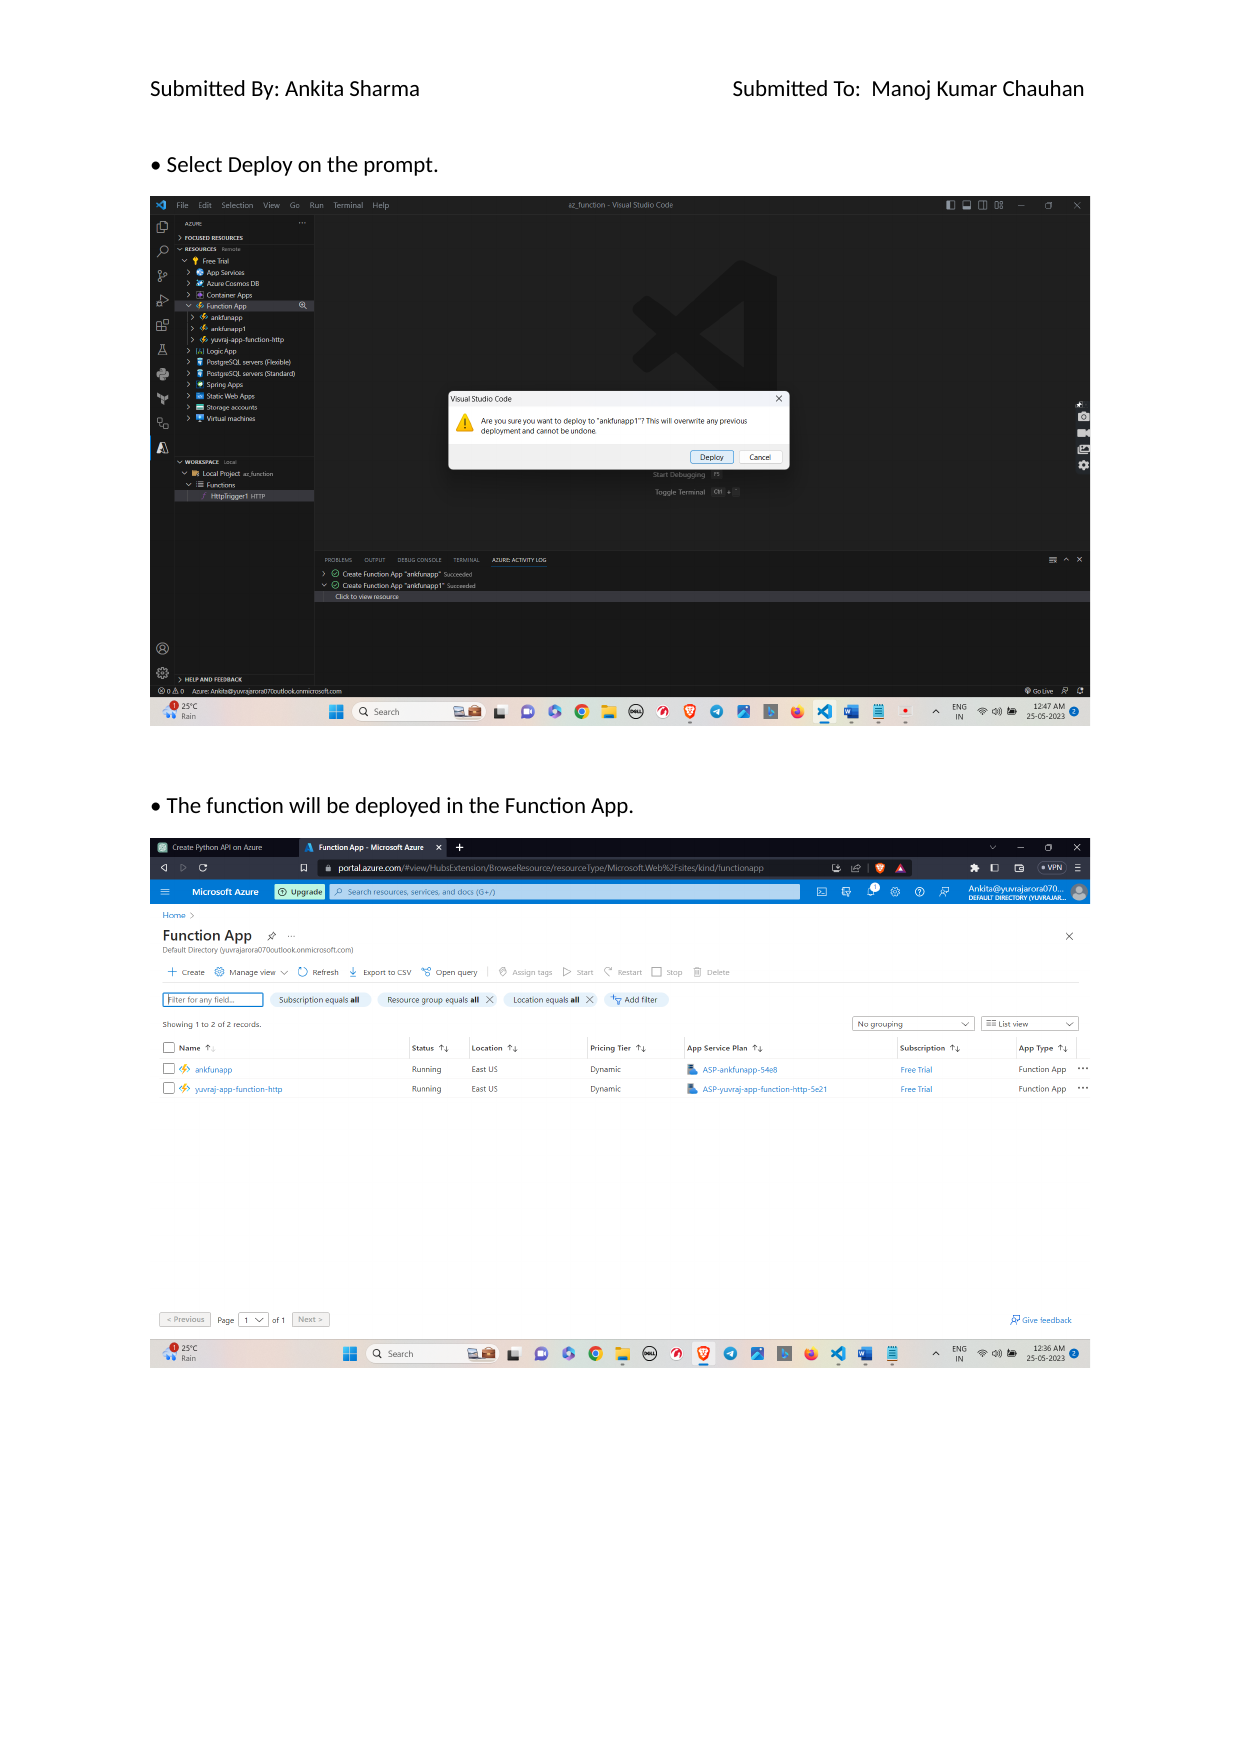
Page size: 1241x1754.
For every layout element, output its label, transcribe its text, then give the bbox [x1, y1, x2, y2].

text • Select Deploy on the prompt. [150, 150, 1090, 178]
text • The function will be deployed in the Function App. [150, 791, 1090, 819]
picture [150, 838, 1091, 1368]
picture [150, 196, 1091, 726]
